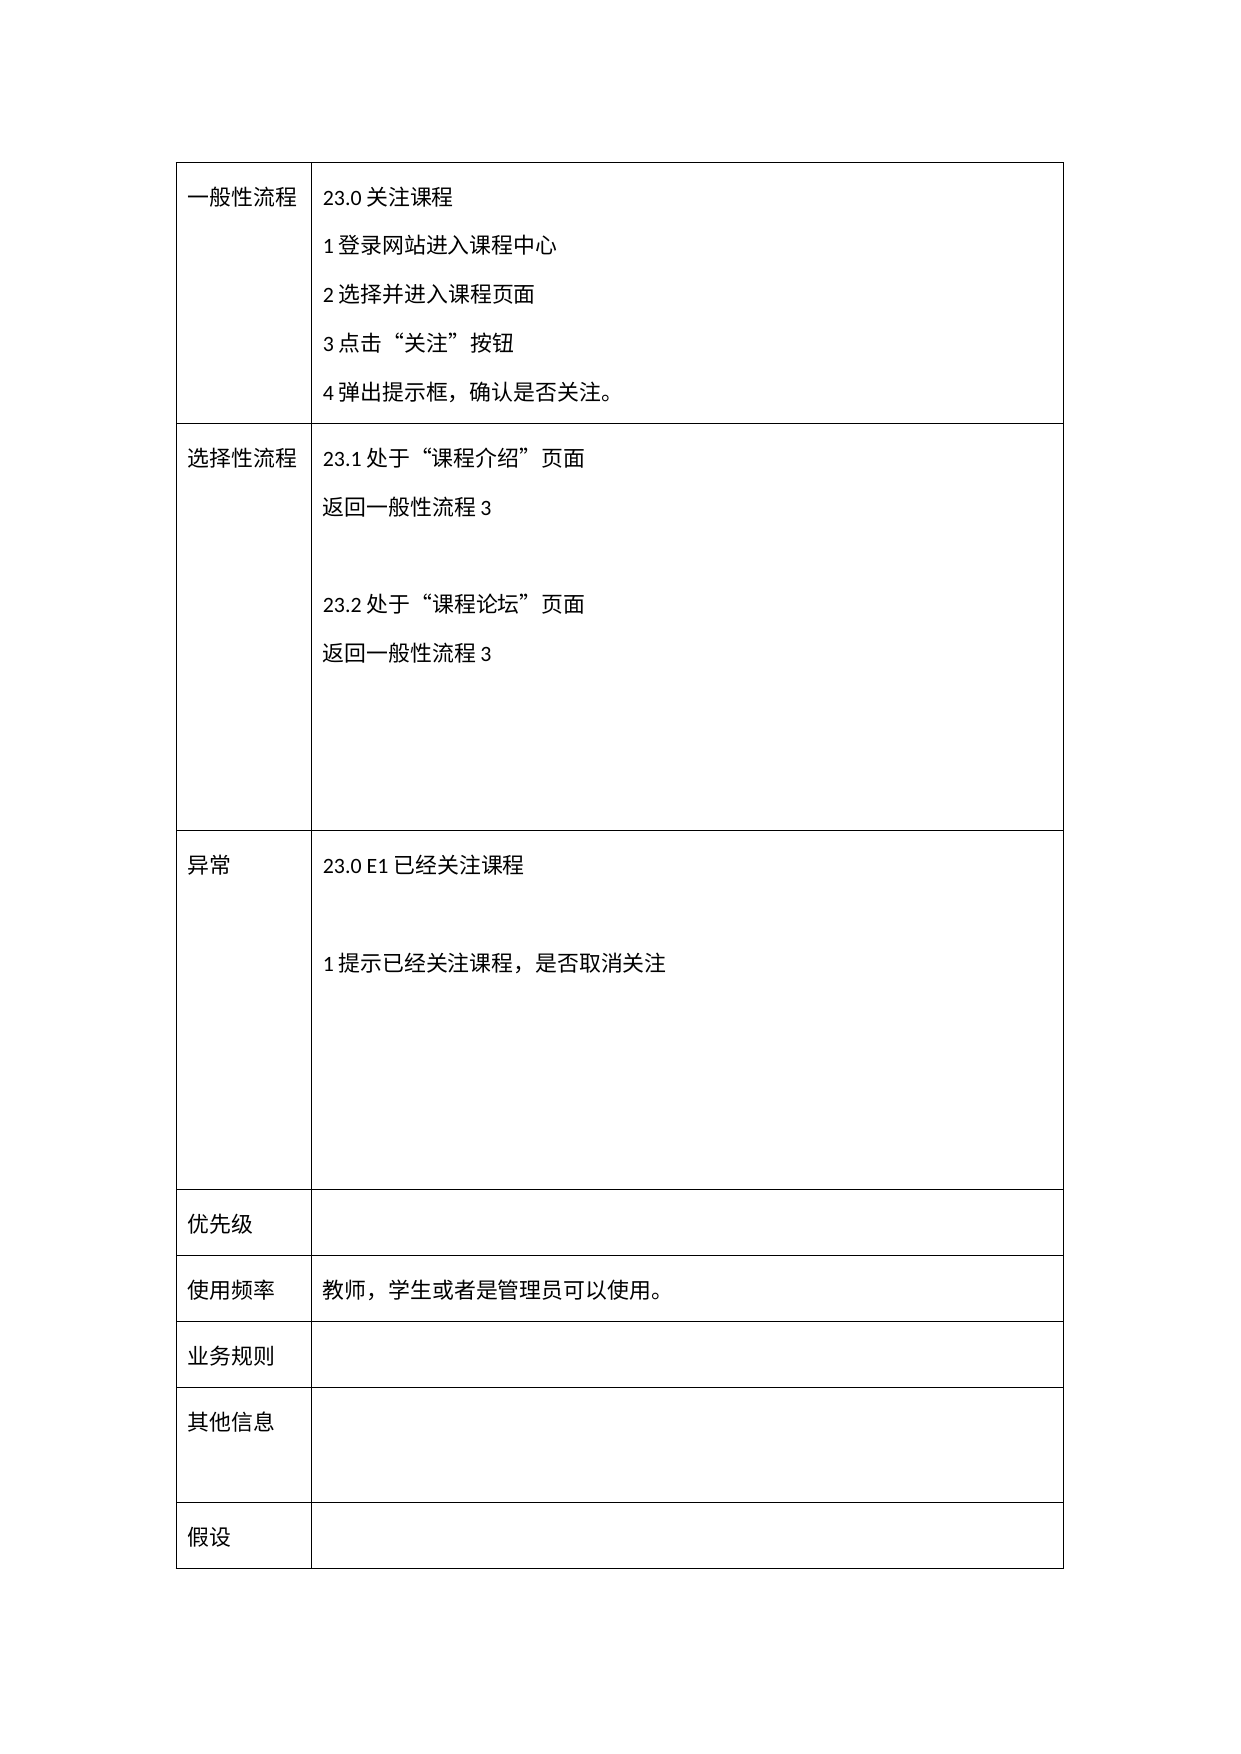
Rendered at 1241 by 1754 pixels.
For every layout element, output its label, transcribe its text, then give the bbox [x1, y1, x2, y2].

table_cell 23.0关注课程 1登录网站进入课程中心 选择并进入课程页面 点击“关注”按钮 4弹出提示框，确认是否关注。 [312, 163, 1063, 423]
table_cell 业务规则 [177, 1322, 311, 1387]
table_cell 优先级 [177, 1190, 311, 1255]
table_cell 选择性流程 [177, 424, 311, 830]
table_cell 23.1处于“课程介绍”页面 返回一般性流程3 23.2 处于“课程论坛”页面 返回一般性流程3 [312, 424, 1063, 830]
table_cell 使用频率 [177, 1256, 311, 1321]
table_cell [312, 1388, 1063, 1502]
table_cell 23.0 E1 已经关注课程 1提示已经关注课程，是否取消关注 [312, 831, 1063, 1189]
table_cell 假设 [177, 1503, 311, 1568]
table_cell 教师，学生或者是管理员可以使用。 [312, 1256, 1063, 1321]
table_cell [312, 1503, 1063, 1568]
table_cell [312, 1190, 1063, 1255]
table_cell 异常 [177, 831, 311, 1189]
table_cell [312, 1322, 1063, 1387]
table_cell 其他信息 [177, 1388, 311, 1502]
table_cell 一般性流程 [177, 163, 311, 423]
